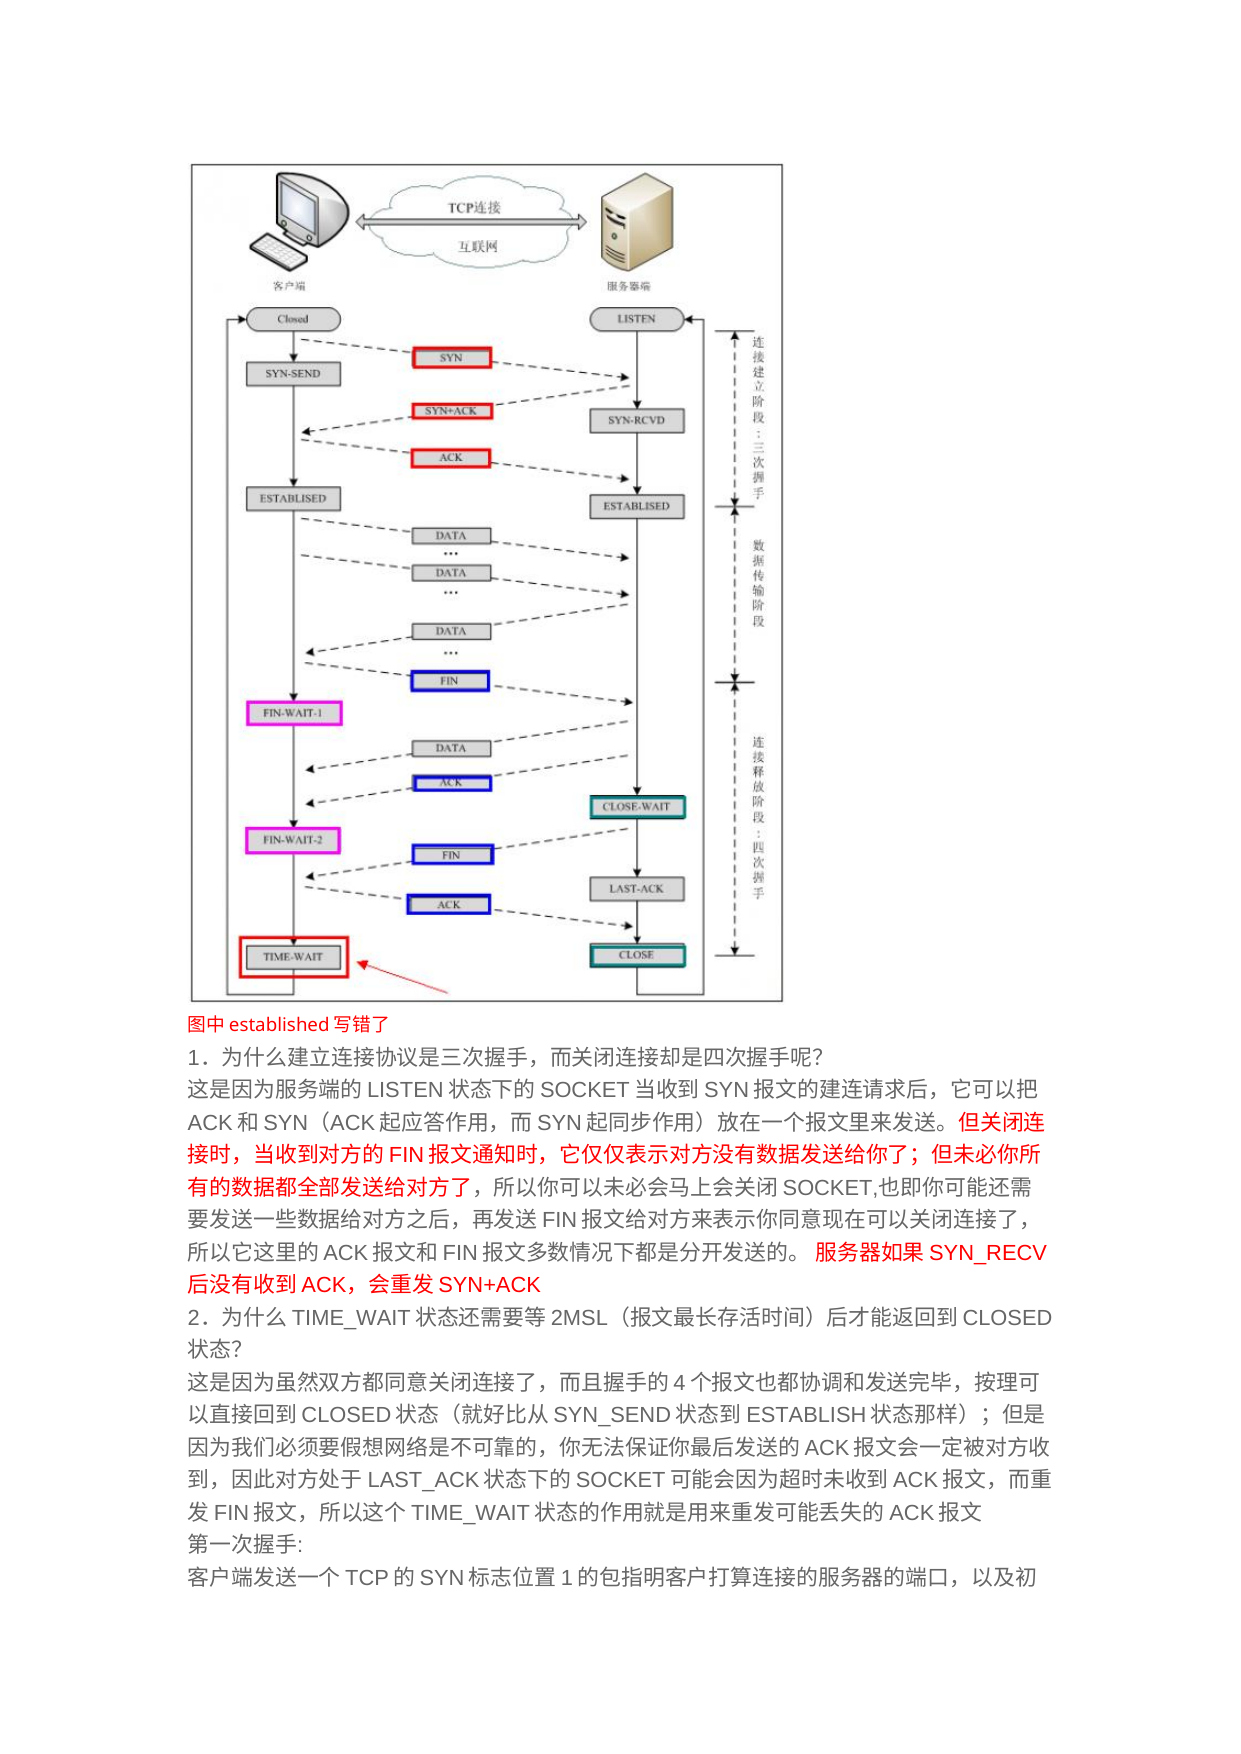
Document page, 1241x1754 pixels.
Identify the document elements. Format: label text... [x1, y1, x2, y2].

text 图中established写错了 [187, 1007, 1053, 1039]
picture [187, 162, 787, 1005]
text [187, 1039, 1053, 1592]
